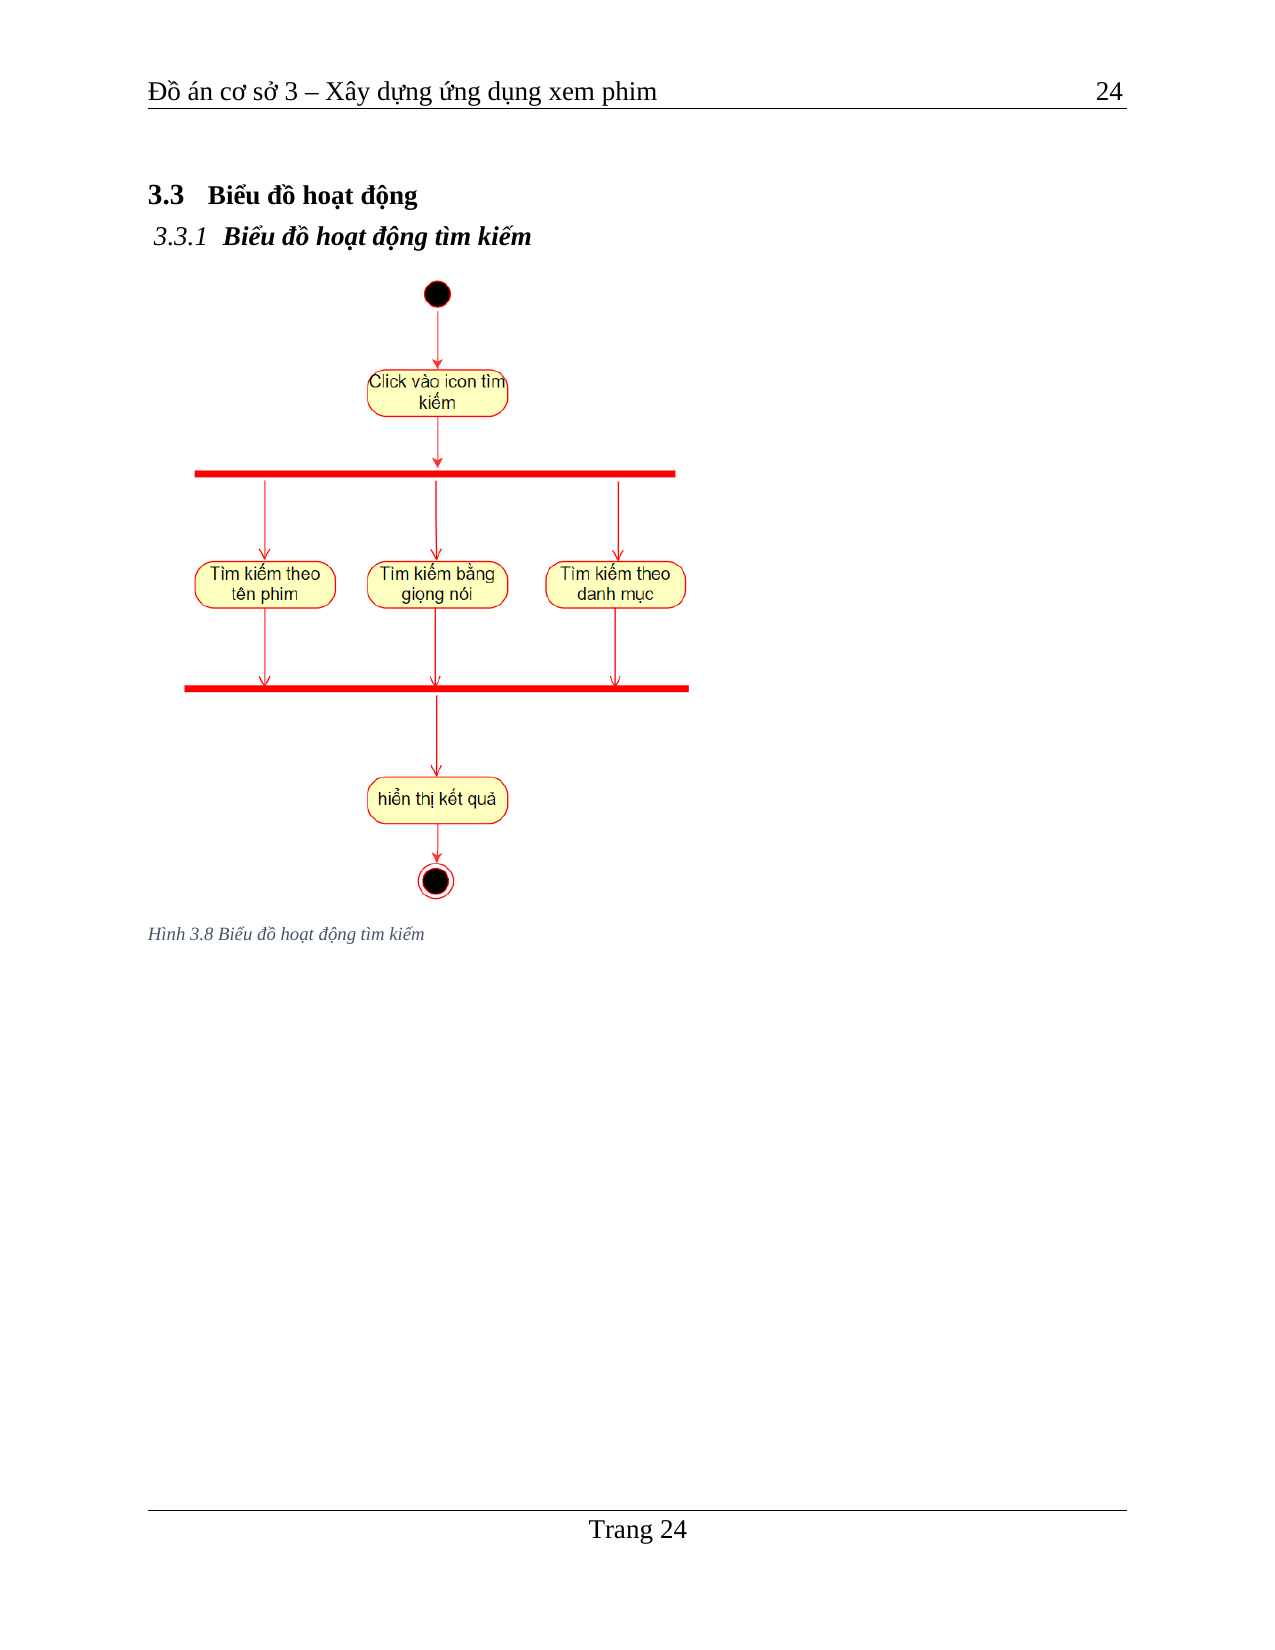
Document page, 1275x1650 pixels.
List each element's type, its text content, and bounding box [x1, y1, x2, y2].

subtitle Biểu đồ hoạt động tìm kiếm [154, 220, 1127, 251]
subtitle Biểu đồ hoạt động [148, 177, 1127, 211]
picture [147, 255, 730, 902]
